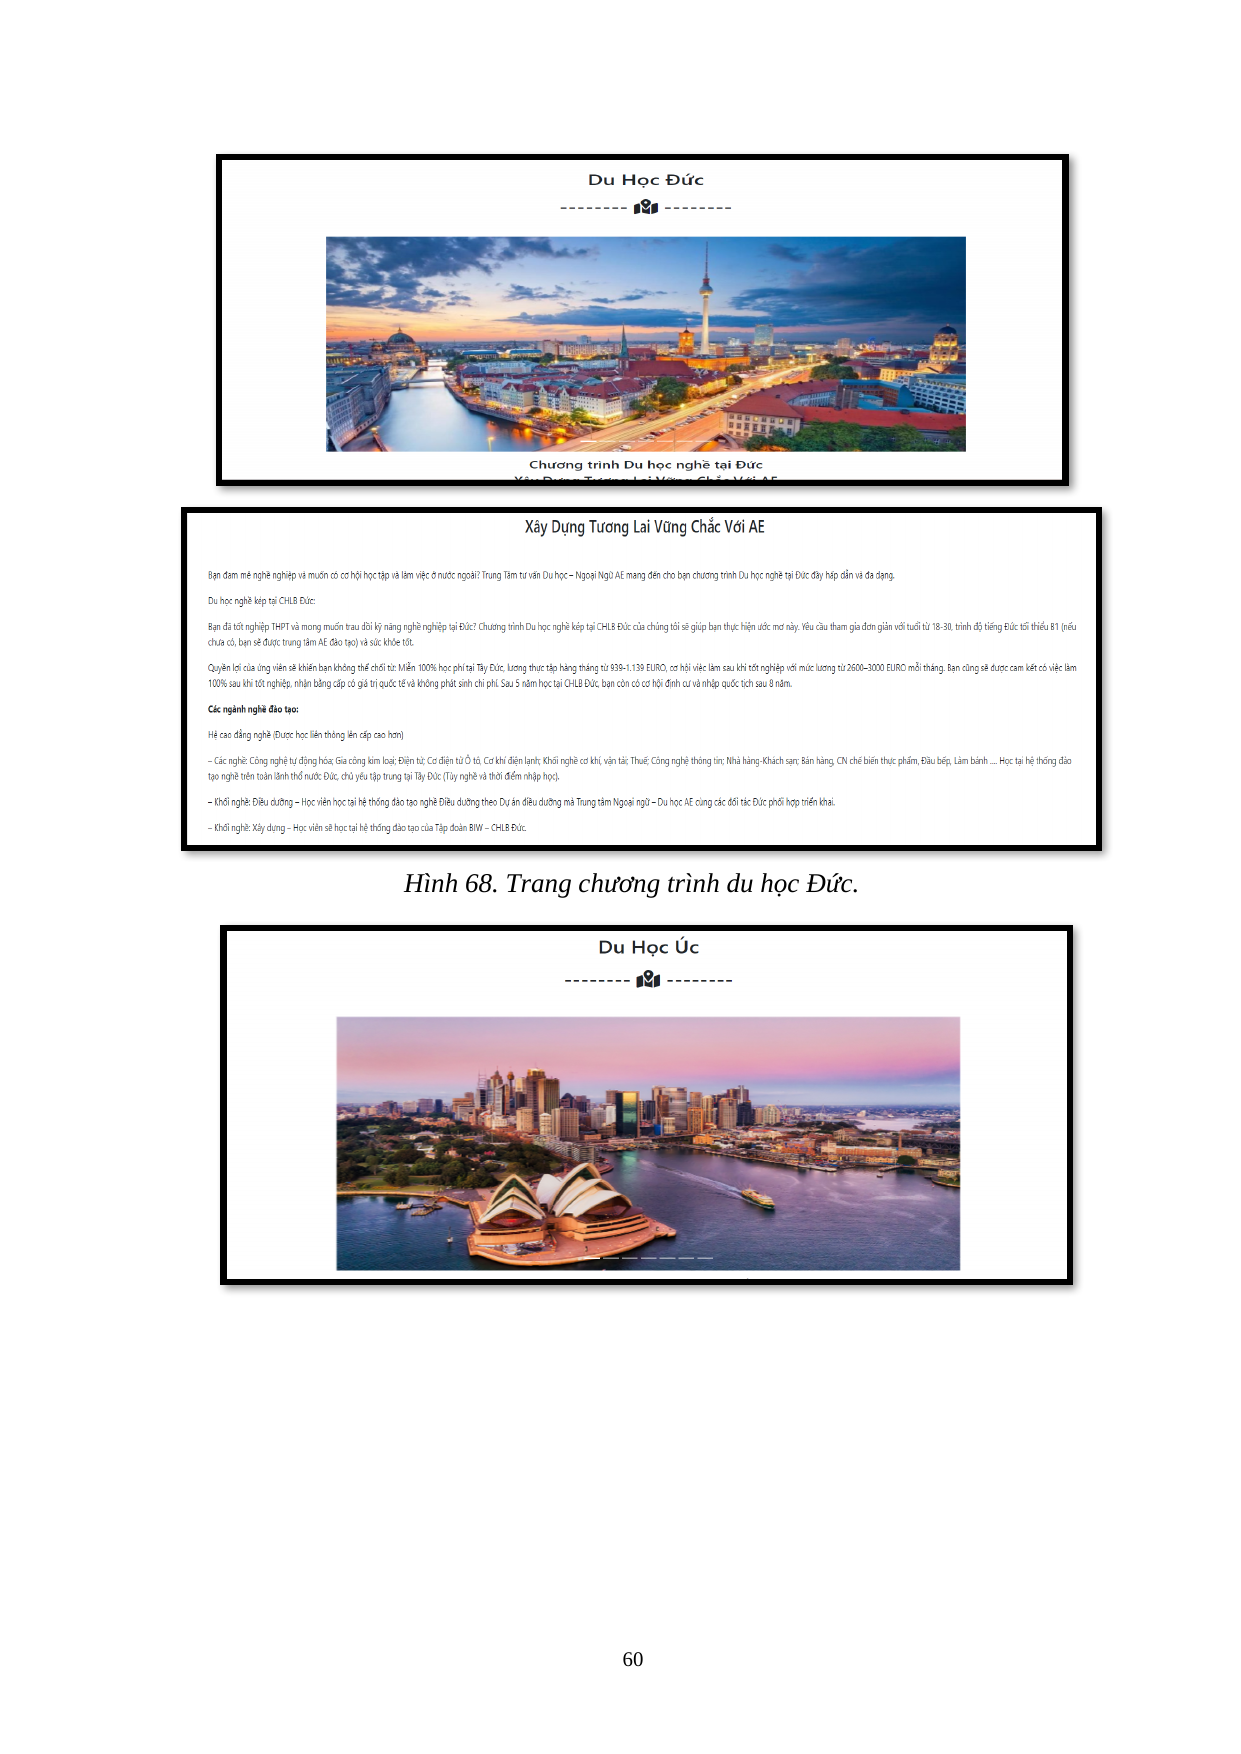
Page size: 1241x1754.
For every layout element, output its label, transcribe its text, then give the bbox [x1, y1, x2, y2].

text Hình 68. Trang chương trình du học Đức. [169, 867, 1097, 898]
picture [187, 513, 1096, 845]
picture [227, 931, 1067, 1279]
picture [222, 160, 1062, 480]
